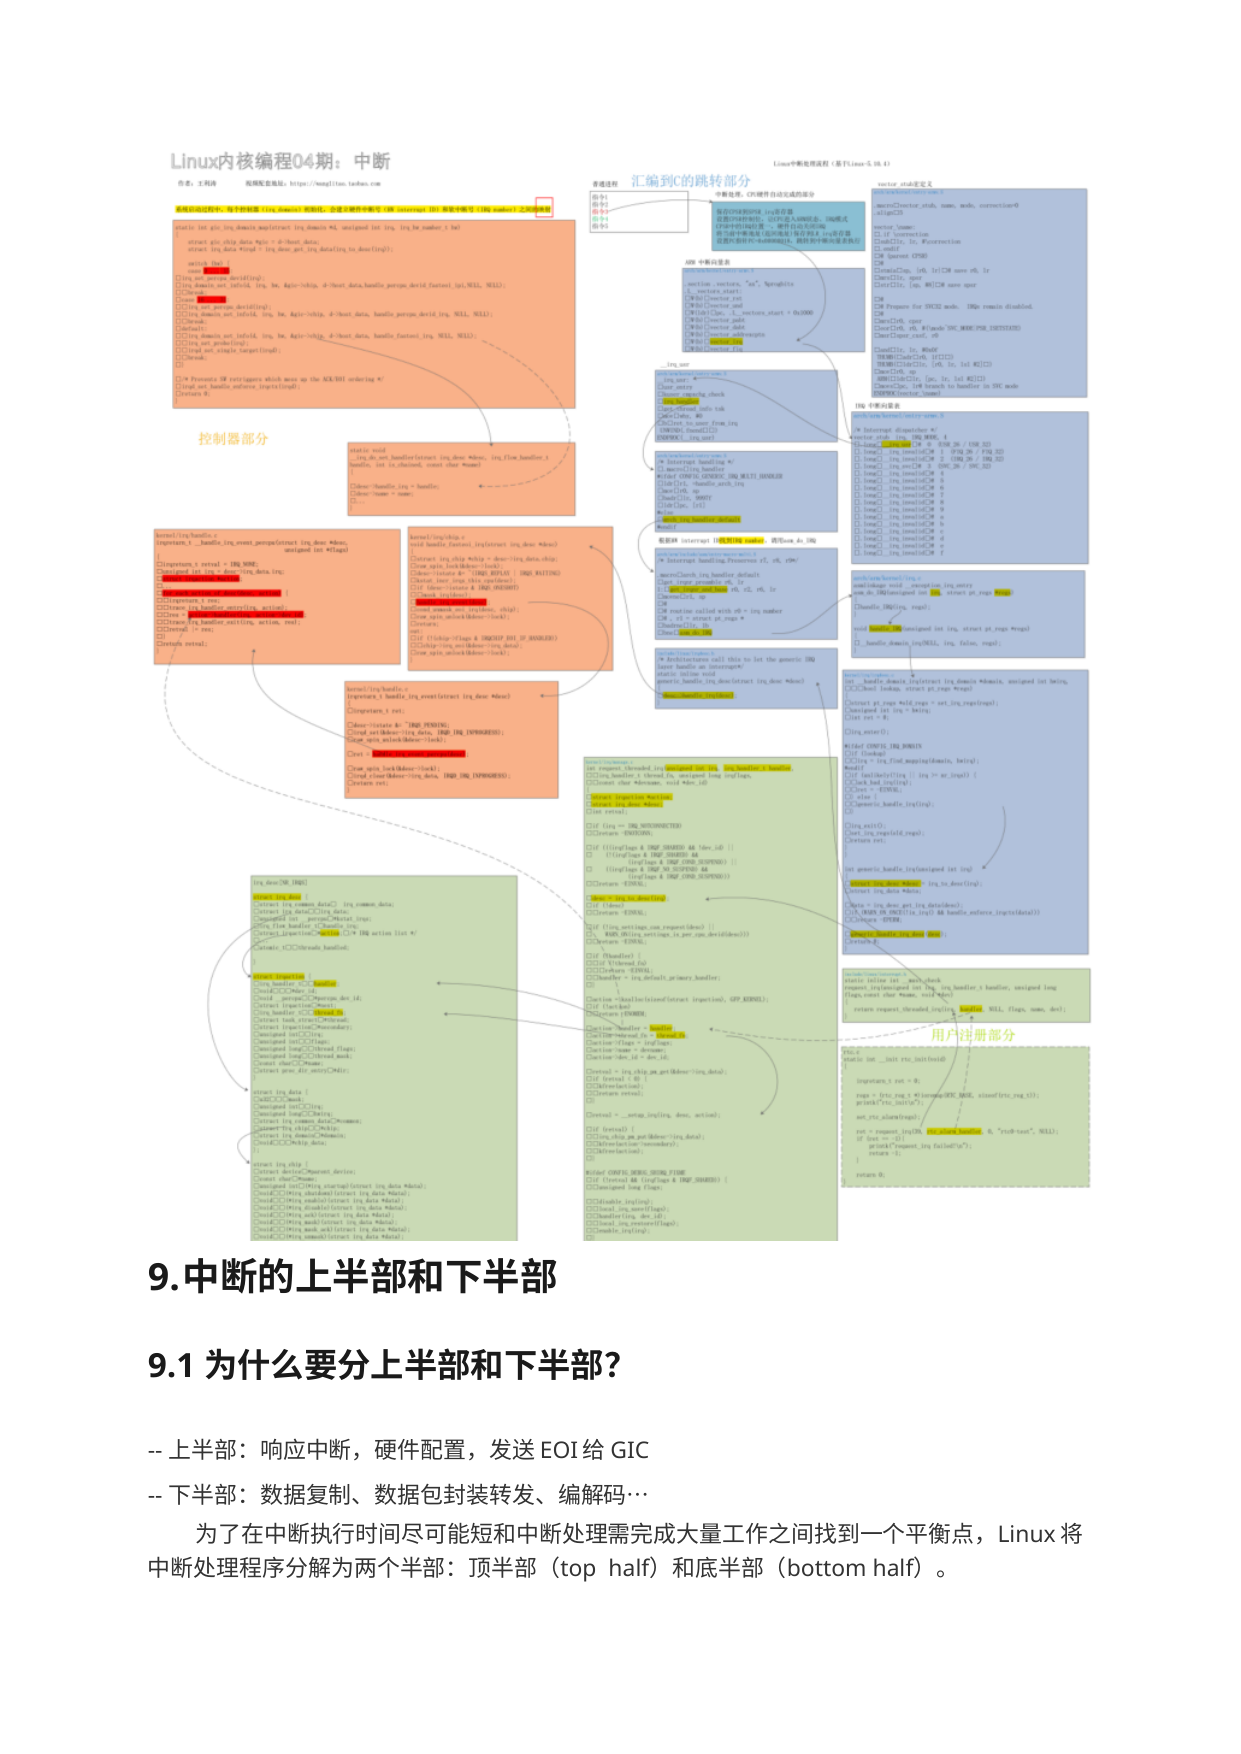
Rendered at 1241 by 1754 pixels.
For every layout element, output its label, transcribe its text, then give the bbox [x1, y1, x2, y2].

subtitle 中断的上半部和下半部 [148, 1246, 1093, 1301]
picture [147, 151, 1093, 1241]
text 为了在中断执行时间尽可能短和中断处理需完成大量工作之间找到一个平衡点，Linux将中断处理程序分解为两个半部：顶半部（top half）和底半部（bottom half）。 [148, 1516, 1093, 1583]
text -- 下半部：数据复制、数据包封装转发、编解码… [148, 1476, 1093, 1510]
text -- 上半部：响应中断，硬件配置，发送EOI给GIC [148, 1427, 1093, 1470]
subtitle 9.1 为什么要分上半部和下半部？ [148, 1339, 1093, 1387]
